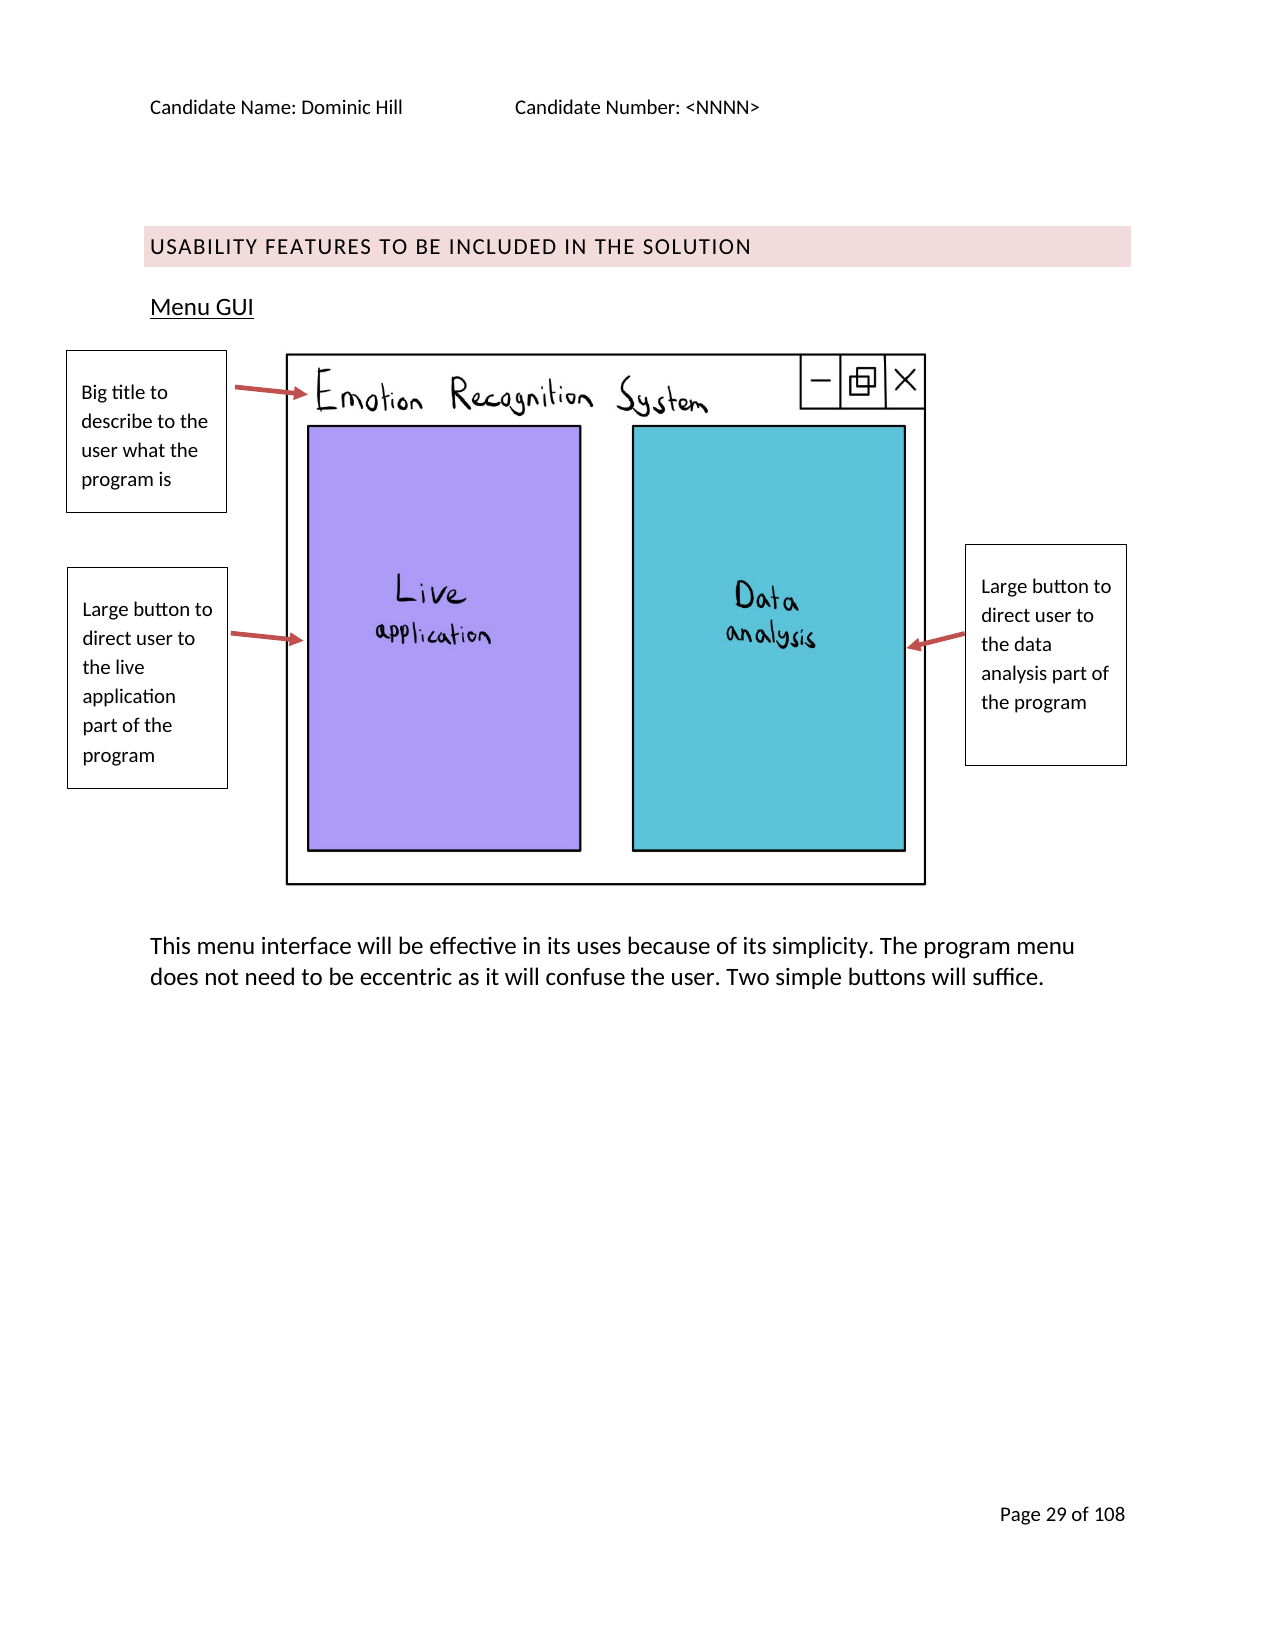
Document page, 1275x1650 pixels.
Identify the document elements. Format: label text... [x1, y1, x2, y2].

text Menu GUI [150, 292, 1125, 322]
picture [276, 345, 933, 889]
subtitle Usability features to be included in the solution [150, 232, 1125, 260]
text This menu interface will be effective in its uses because of its simplicity. The program menu does not need to be eccentric as it will confuse the user. Two simple buttons will suffice. [150, 930, 1125, 991]
